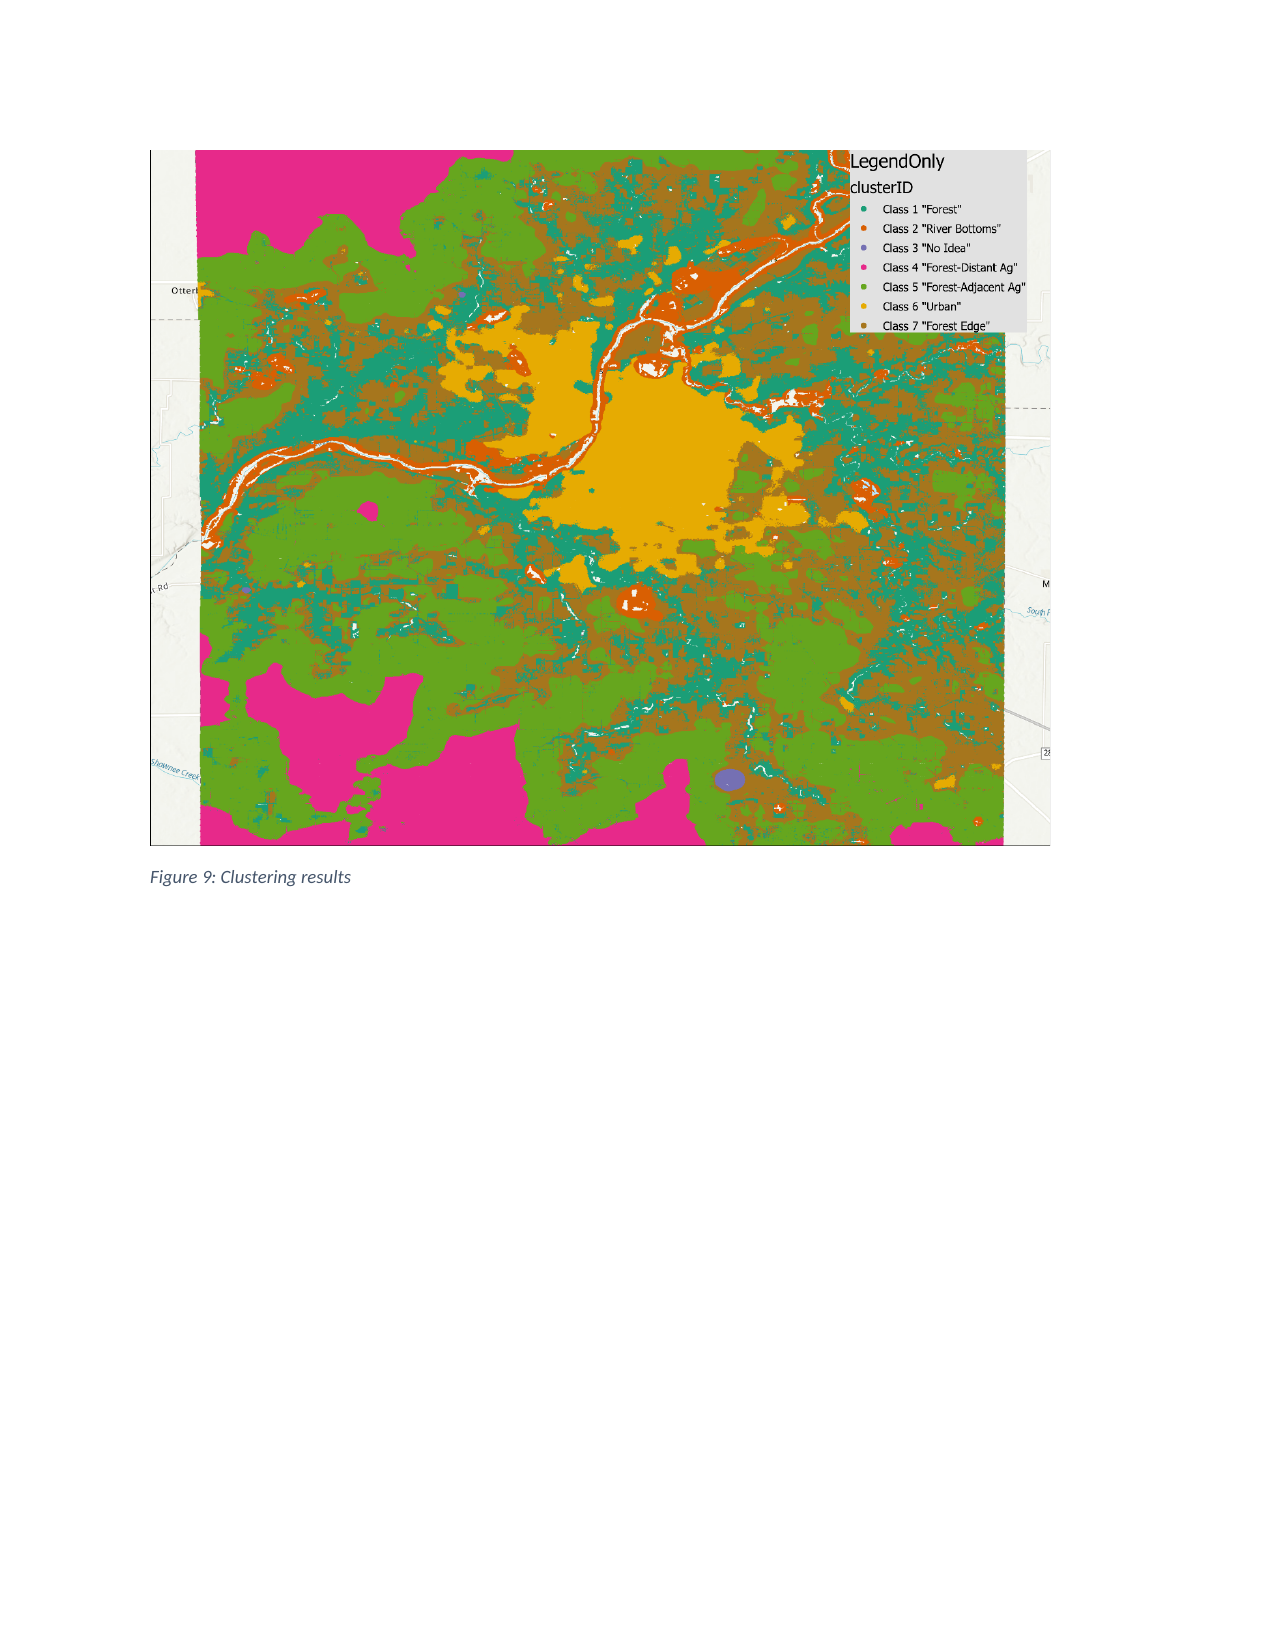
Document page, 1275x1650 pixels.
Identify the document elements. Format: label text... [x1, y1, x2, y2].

picture [150, 150, 1050, 846]
